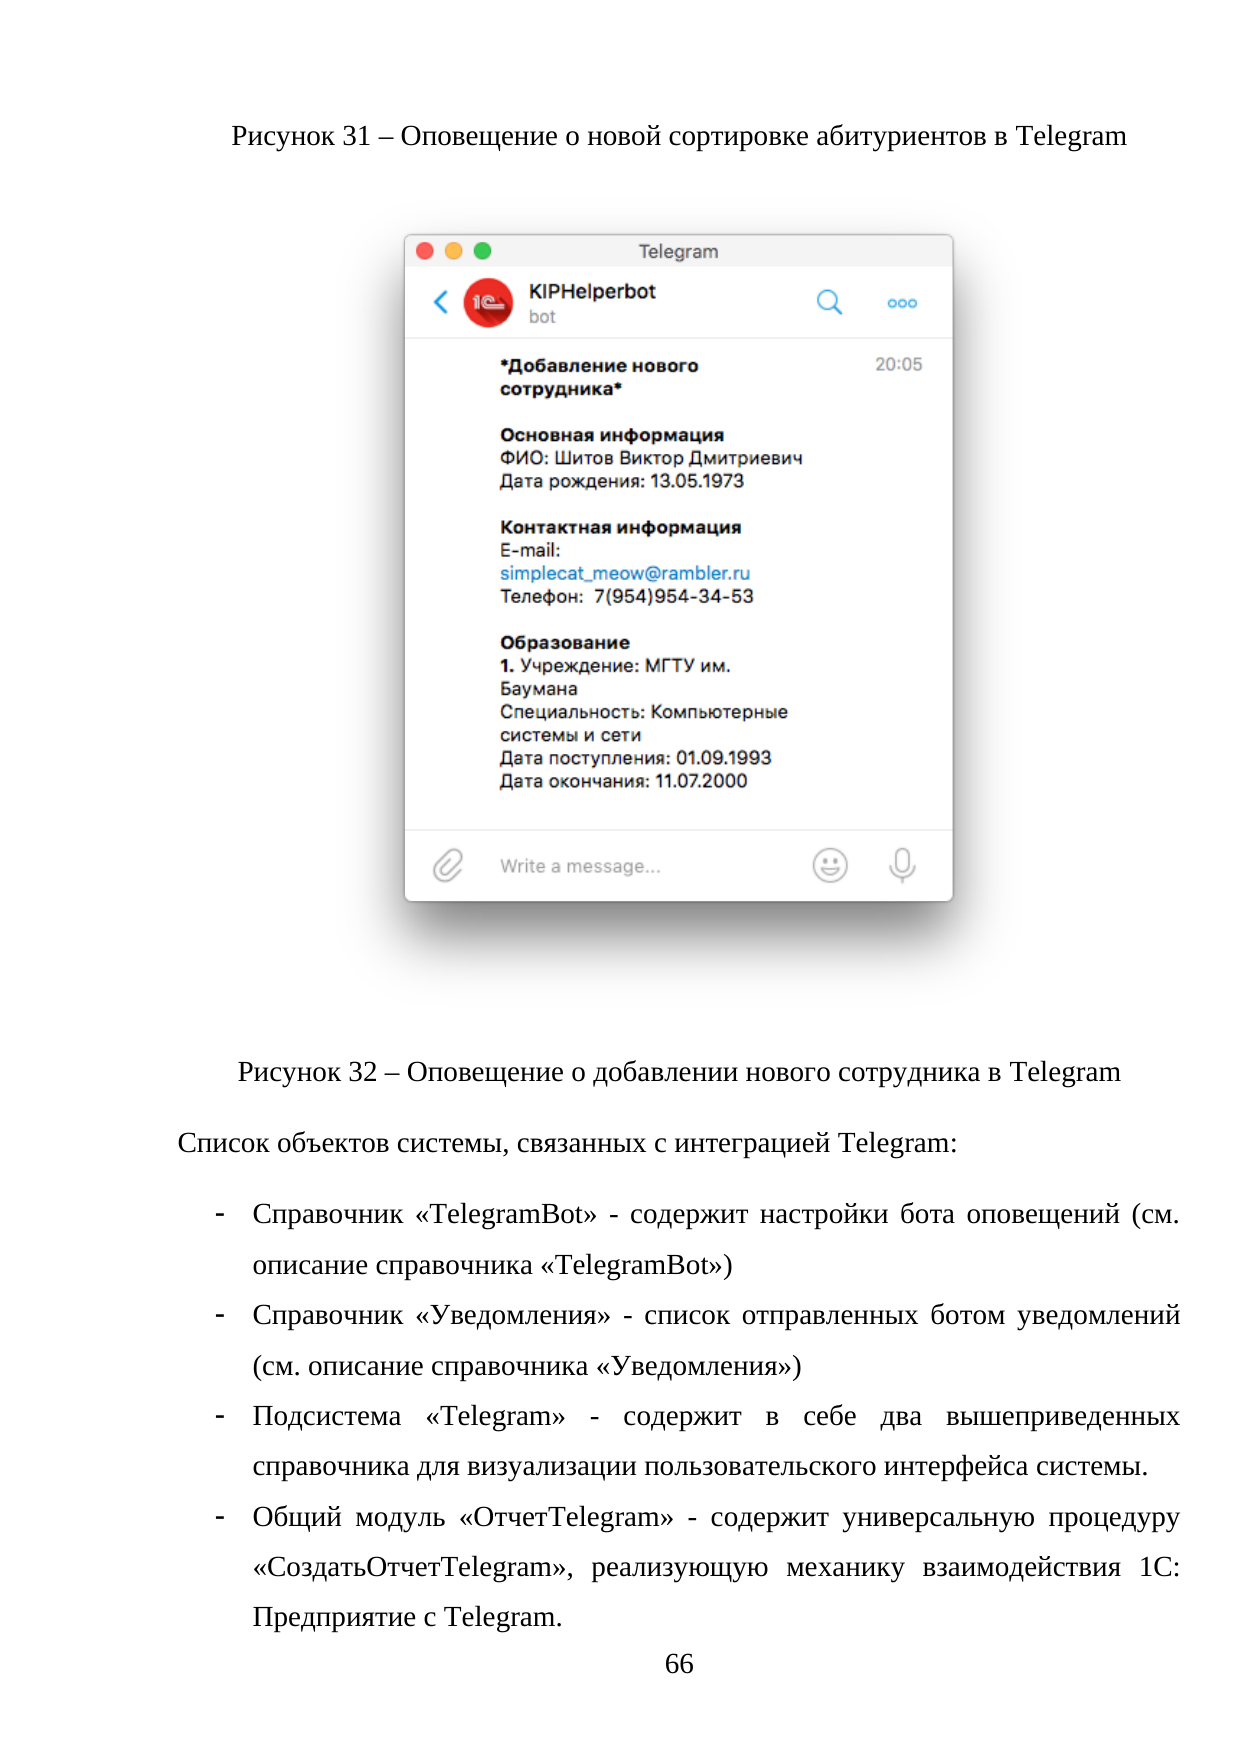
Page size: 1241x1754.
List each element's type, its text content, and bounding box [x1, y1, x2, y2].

picture [324, 189, 1034, 1017]
list Общий модуль «ОтчетTelegram» - содержит универсальную процедуру «СоздатьОтчетTelegram», реализующую механику взаимодействия 1С: Предприятие с Telegram. [215, 1499, 1181, 1633]
text Рисунок 32 – Оповещение о добавлении нового сотрудника в Telegram [177, 1054, 1181, 1088]
list Справочник «Уведомления» - список отправленных ботом уведомлений (см. описание справочника «Уведомления») [215, 1297, 1181, 1381]
list Справочник «TelegramBot» - содержит настройки бота оповещений (см. описание справочника «TelegramBot») [215, 1196, 1181, 1280]
list Подсистема «Telegram» - содержит в себе два вышеприведенных справочника для визуализации пользовательского интерфейса системы. [215, 1398, 1181, 1482]
text Список объектов системы, связанных с интеграцией Telegram: [177, 1125, 1181, 1159]
text Рисунок 31 – Оповещение о новой сортировке абитуриентов в Telegram [177, 118, 1181, 152]
